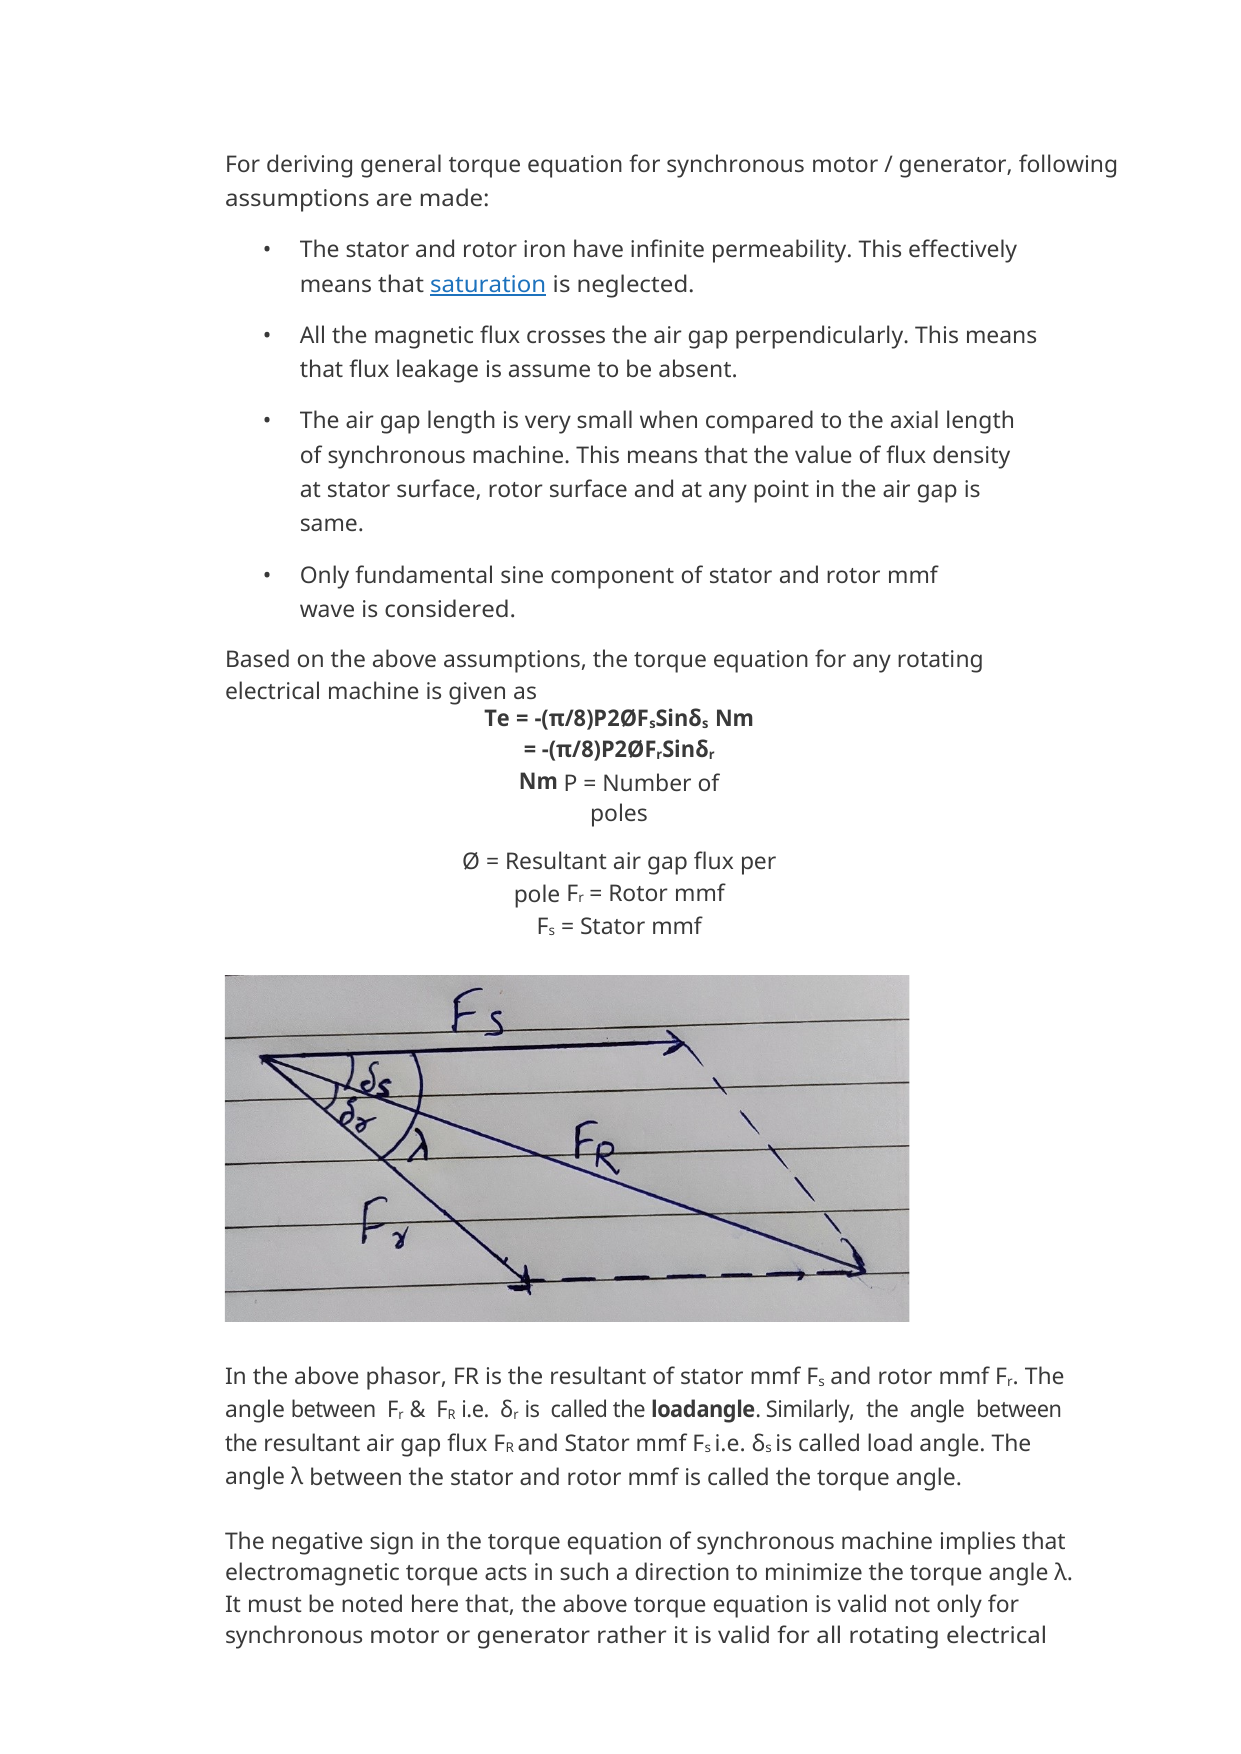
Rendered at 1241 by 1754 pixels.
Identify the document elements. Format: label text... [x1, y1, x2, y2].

text Based on the above assumptions, the torque equation for any rotating electrical machine is given as [225, 643, 1032, 706]
text Fs = Stator mmf [230, 910, 1008, 942]
list All the magnetic flux crosses the air gap perpendicularly. This means that flux leakage is assume to be absent. [262, 319, 1086, 384]
text In the above phasor, FR is the resultant of stator mmf Fs and rotor mmf Fr. The angle between Fr & FR i.e. δr is called the loadangle. Similarly, the angle between the resultant air gap flux FR and Stator mmf Fs i.e. δs is called load angle. The angle λ between the stator and rotor mmf is called the torque angle. [225, 1360, 1077, 1492]
text Ø = Resultant air gap flux per pole Fr = Rotor mmf [448, 845, 790, 909]
text For deriving general torque equation for synchronous motor / generator, following assumptions are made: [225, 148, 1176, 213]
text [225, 1524, 1081, 1651]
list Only fundamental sine component of stator and rotor mmf wave is considered. [262, 558, 974, 624]
text = -(π/8)P2ØFrSinδr Nm P = Number of poles [503, 734, 735, 829]
subtitle Te = -(π/8)P2ØFsSinδs Nm [230, 707, 1008, 734]
picture [224, 975, 910, 1322]
list The stator and rotor iron have infinite permeability. This effectively means that saturation is neglected. [262, 233, 1047, 299]
list The air gap length is very small when compared to the axial length of synchronous machine. This means that the value of flux density at stator surface, rotor surface and at any point in the air gap is same. [262, 404, 1037, 539]
